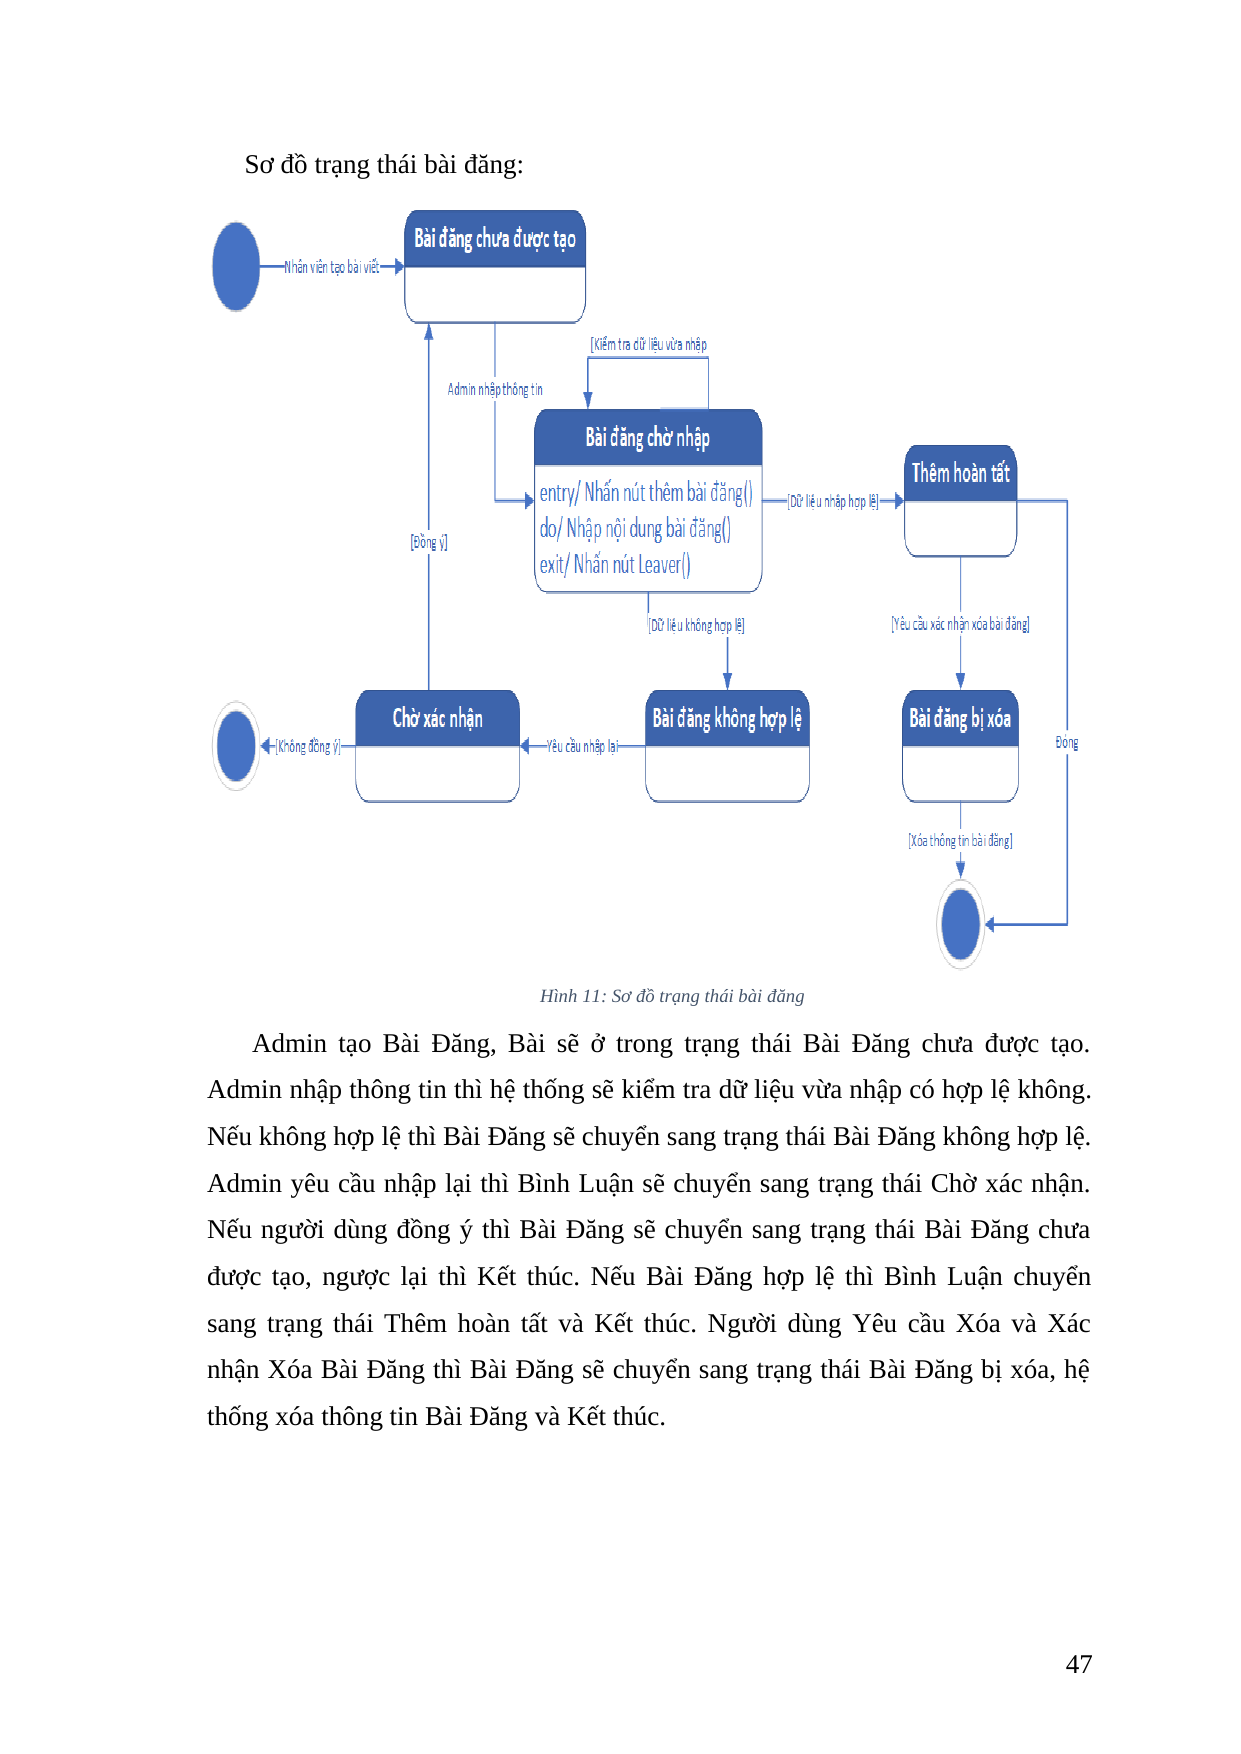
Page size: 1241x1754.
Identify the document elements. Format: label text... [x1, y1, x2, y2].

picture [209, 209, 1086, 971]
text Sơ đồ trạng thái bài đăng: [244, 148, 1092, 179]
text Admin tạo Bài Đăng, Bài sẽ ở trong trạng thái Bài Đăng chưa được tạo. Admin nhập thông tin thì hệ thống sẽ kiểm tra dữ liệu vừa nhập có hợp lệ không. Nếu không hợp lệ thì Bài Đăng sẽ chuyển sang trạng thái Bài Đăng không hợp lệ. Admin yêu cầu nhập lại thì Bình Luận sẽ chuyển sang trạng thái Chờ xác nhận. Nếu người dùng đồng ý thì Bài Đăng sẽ chuyển sang trạng thái Bài Đăng chưa được tạo, ngược lại thì Kết thúc. Nếu Bài Đăng hợp lệ thì Bình Luận chuyển sang trạng thái Thêm hoàn tất và Kết thúc. Người dùng Yêu cầu Xóa và Xác nhận Xóa Bài Đăng thì Bài Đăng sẽ chuyển sang trạng thái Bài Đăng bị xóa, hệ thống xóa thông tin Bài Đăng và Kết thúc. [207, 1027, 1092, 1431]
